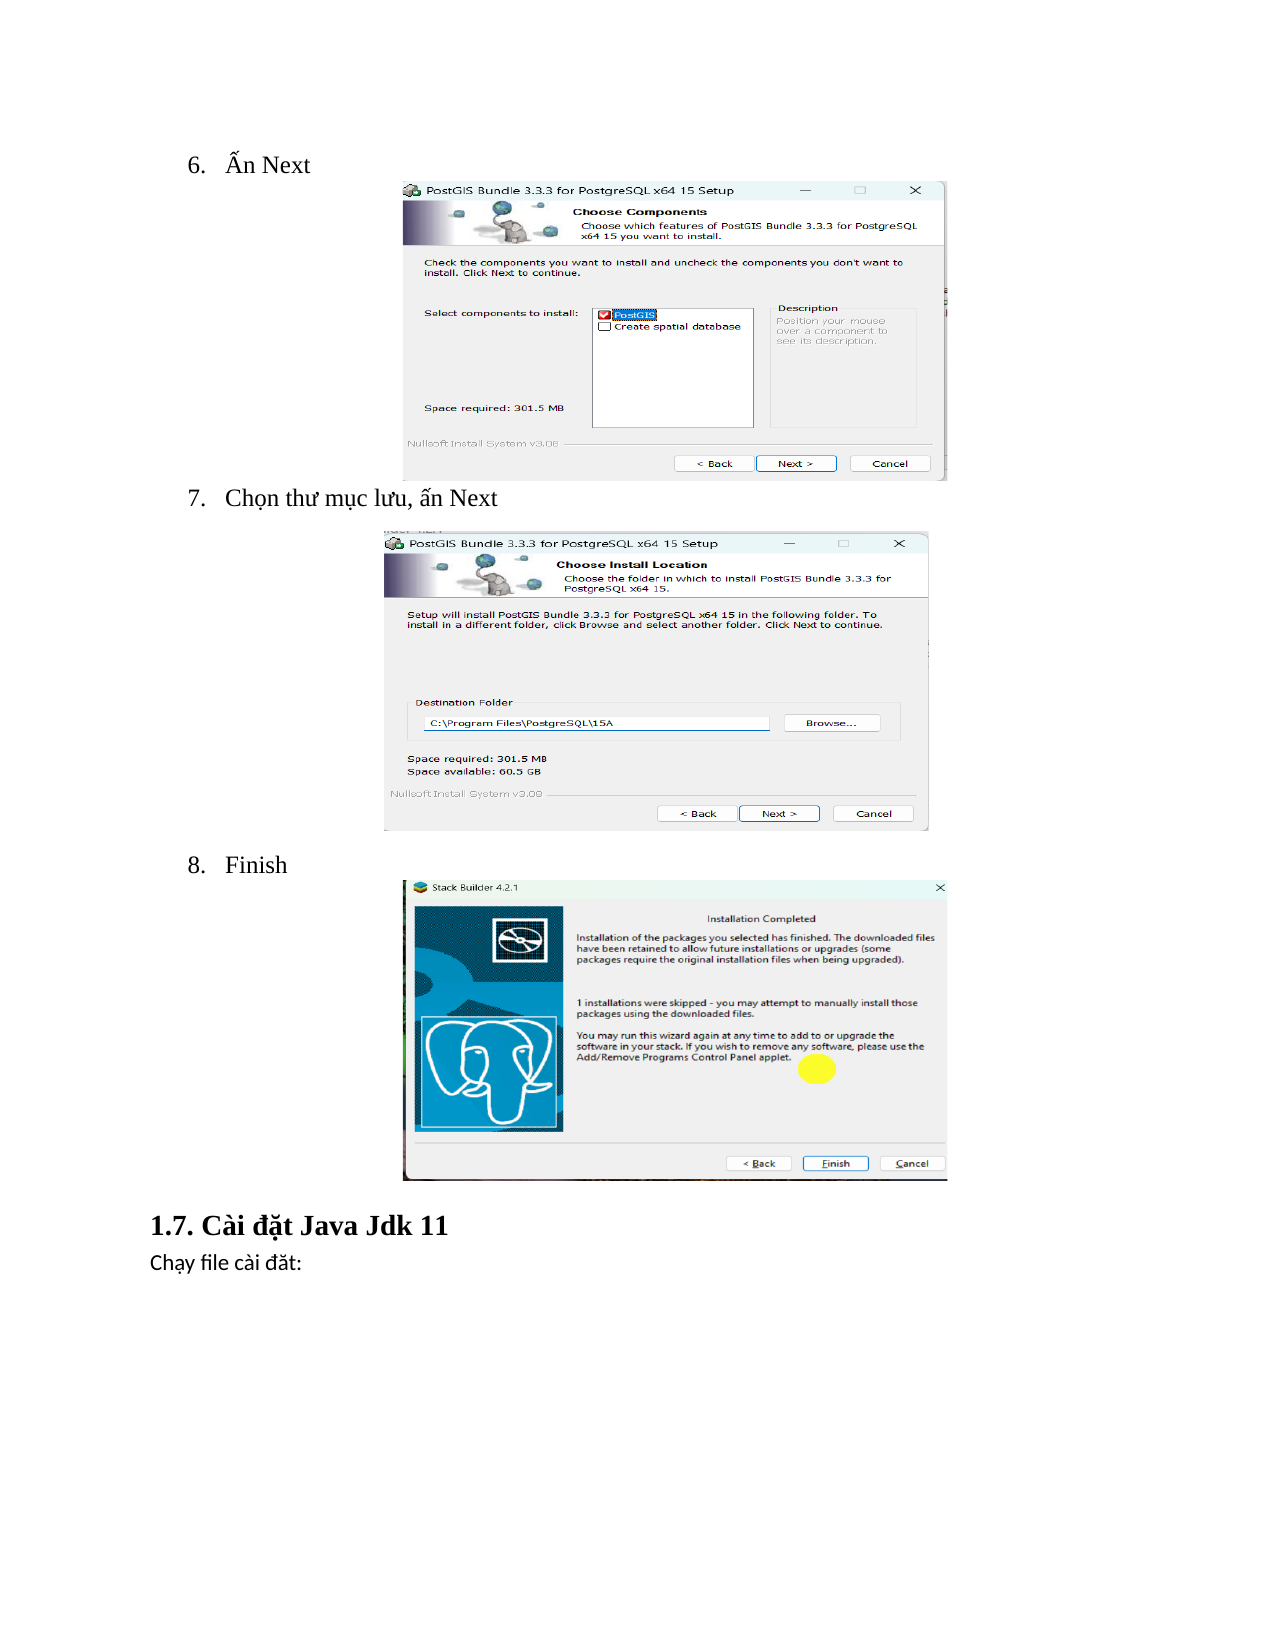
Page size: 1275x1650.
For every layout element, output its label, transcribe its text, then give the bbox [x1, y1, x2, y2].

list Chọn thư mục lưu, ấn Next [187, 483, 1125, 512]
text Chạy file cài đăt: [150, 1248, 1125, 1276]
picture [402, 880, 948, 1181]
subtitle Cài đặt Java Jdk 11 [150, 1208, 1125, 1242]
picture [402, 181, 948, 481]
picture [384, 531, 929, 831]
list Finish [187, 850, 1125, 878]
list Ấn Next [187, 150, 1125, 179]
